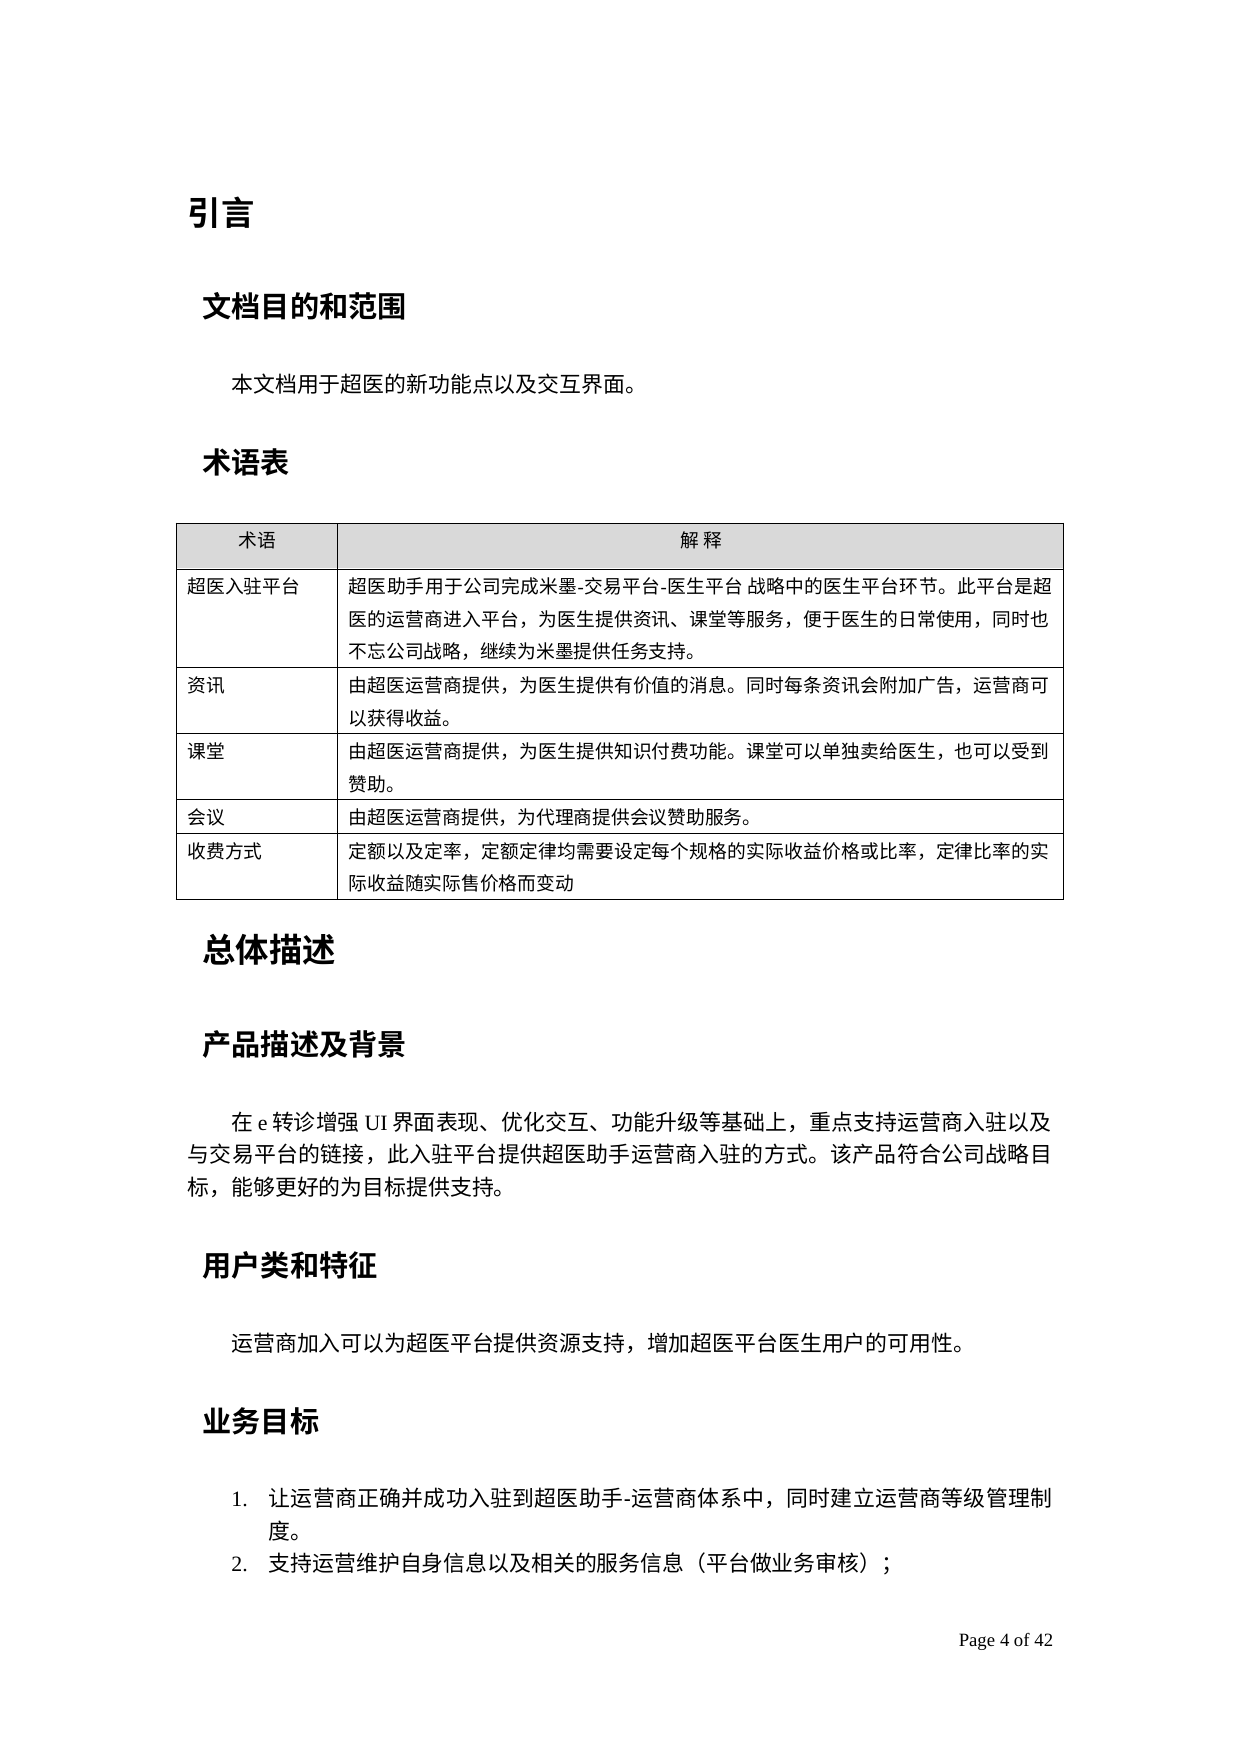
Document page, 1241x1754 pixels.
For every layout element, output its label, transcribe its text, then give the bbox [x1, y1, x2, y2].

text 本文档用于超医的新功能点以及交互界面。 [187, 367, 1053, 399]
table_cell 超医助手用于公司完成米墨-交易平台-医生平台 战略中的医生平台环节。此平台是超医的运营商进入平台，为医生提供资讯、课堂等服务，便于医生的日常使用，同时也不忘公司战略，继续为米墨提供任务支持。 [338, 570, 1063, 667]
text 在e转诊增强UI界面表现、优化交互、功能升级等基础上，重点支持运营商入驻以及与交易平台的链接，此入驻平台提供超医助手运营商入驻的方式。该产品符合公司战略目标，能够更好的为目标提供支持。 [187, 1104, 1053, 1202]
table_cell 由超医运营商提供，为医生提供有价值的消息。同时每条资讯会附加广告，运营商可以获得收益。 [338, 668, 1063, 733]
table_header 解 释 [338, 524, 1063, 568]
text 运营商加入可以为超医平台提供资源支持，增加超医平台医生用户的可用性。 [231, 1325, 1053, 1358]
subtitle 文档目的和范围 [202, 272, 1053, 337]
table_header 术语 [177, 524, 337, 568]
subtitle 术语表 [202, 428, 1053, 493]
table_cell 资讯 [177, 668, 337, 733]
table_cell 由超医运营商提供，为代理商提供会议赞助服务。 [338, 800, 1063, 833]
table_cell 由超医运营商提供，为医生提供知识付费功能。课堂可以单独卖给医生，也可以受到赞助。 [338, 734, 1063, 799]
table_cell 超医入驻平台 [177, 570, 337, 667]
table_cell 定额以及定率，定额定律均需要设定每个规格的实际收益价格或比率，定律比率的实际收益随实际售价格而变动 [338, 834, 1063, 899]
subtitle 产品描述及背景 [202, 1010, 1053, 1075]
subtitle 用户类和特征 [202, 1231, 1053, 1296]
subtitle 总体描述 [202, 916, 1053, 981]
table_cell 收费方式 [177, 834, 337, 899]
subtitle 业务目标 [202, 1387, 1053, 1452]
subtitle 引言 [187, 178, 1053, 243]
table_cell 会议 [177, 800, 337, 833]
list 支持运营维护自身信息以及相关的服务信息（平台做业务审核）； [231, 1546, 1053, 1578]
list 让运营商正确并成功入驻到超医助手-运营商体系中，同时建立运营商等级管理制度。 [231, 1481, 1053, 1546]
table_cell 课堂 [177, 734, 337, 799]
